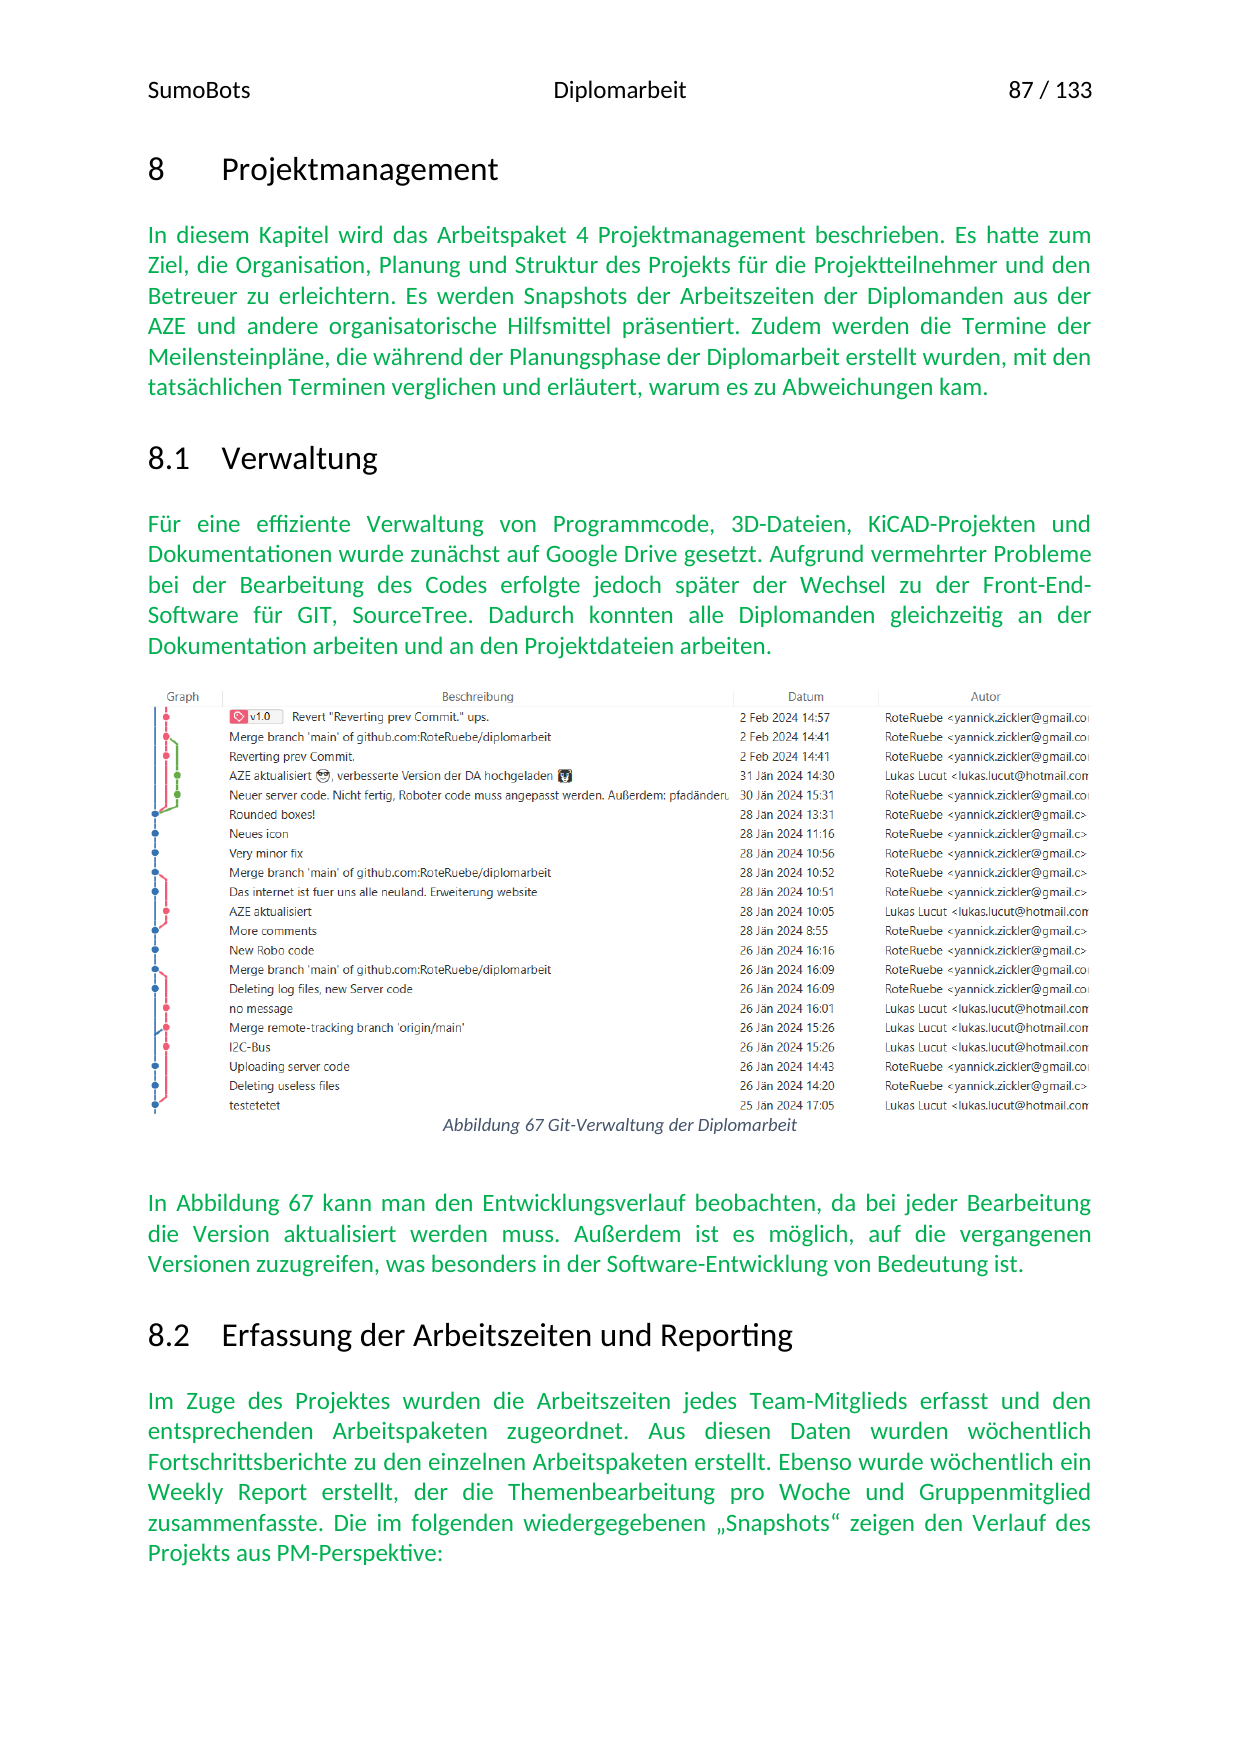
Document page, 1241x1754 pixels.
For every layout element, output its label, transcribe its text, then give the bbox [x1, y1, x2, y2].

subtitle Erfassung der Arbeitszeiten und Reporting [148, 1314, 1093, 1354]
subtitle Projektmanagement [148, 148, 1093, 188]
text In diesem Kapitel wird das Arbeitspaket 4 Projektmanagement beschrieben. Es hatte zum Ziel, die Organisation, Planung und Struktur des Projekts für die Projektteilnehmer und den Betreuer zu erleichtern. Es werden Snapshots der Arbeitszeiten der Diplomanden aus der AZE und andere organisatorische Hilfsmittel präsentiert. Zudem werden die Termine der Meilensteinpläne, die während der Planungsphase der Diplomarbeit erstellt wurden, mit den tatsächlichen Terminen verglichen und erläutert, warum es zu Abweichungen kam. [148, 219, 1093, 402]
subtitle Verwaltung [148, 437, 1093, 477]
text Für eine effiziente Verwaltung von Programmcode, 3D-Dateien, KiCAD-Projekten und Dokumentationen wurde zunächst auf Google Drive gesetzt. Aufgrund vermehrter Probleme bei der Bearbeitung des Codes erfolgte jedoch später der Wechsel zu der Front-End-Software für GIT, SourceTree. Dadurch konnten alle Diplomanden gleichzeitig an der Dokumentation arbeiten und an den Projektdateien arbeiten. [148, 508, 1093, 661]
text Im Zuge des Projektes wurden die Arbeitszeiten jedes Team-Mitglieds erfasst und den entsprechenden Arbeitspaketen zugeordnet. Aus diesen Daten wurden wöchentlich Fortschrittsberichte zu den einzelnen Arbeitspaketen erstellt. Ebenso wurde wöchentlich ein Weekly Report erstellt, der die Themenbearbeitung pro Woche und Gruppenmitglied zusammenfasste. Die im folgenden wiedergegebenen „Snapshots“ zeigen den Verlauf des Projekts aus PM-Perspektive: [148, 1385, 1093, 1568]
picture [147, 691, 1093, 1114]
